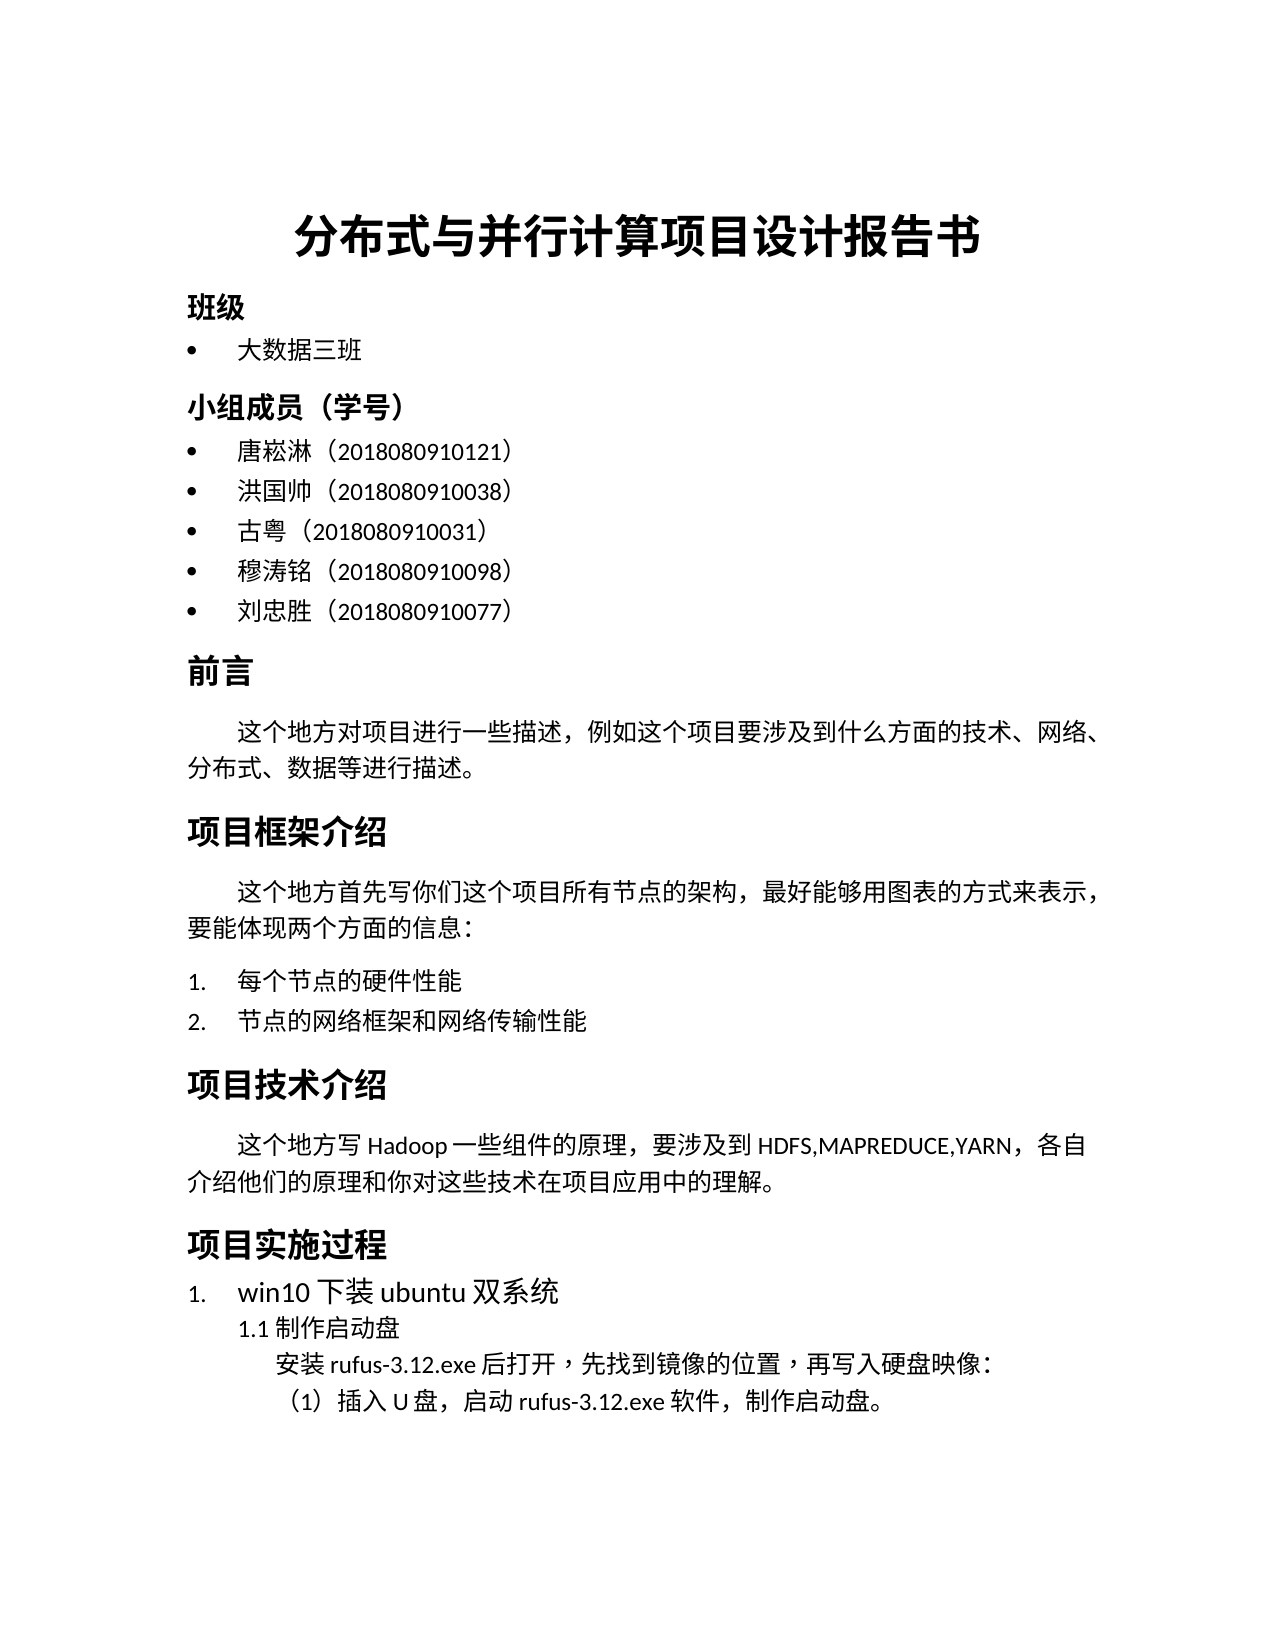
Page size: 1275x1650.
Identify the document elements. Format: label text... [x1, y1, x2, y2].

list 穆涛铭（2018080910098） [187, 551, 1087, 587]
subtitle 前言 [187, 648, 1087, 694]
subtitle 班级 [187, 287, 1087, 327]
list 洪国帅（2018080910038） [187, 471, 1087, 507]
text 这个地方写Hadoop一些组件的原理，要涉及到HDFS,MAPREDUCE,YARN，各自介绍他们的原理和你对这些技术在项目应用中的理解。 [187, 1126, 1087, 1198]
text 这个地方对项目进行一些描述，例如这个项目要涉及到什么方面的技术、网络、分布式、数据等进行描述。 [187, 712, 1087, 785]
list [187, 1271, 1087, 1417]
list 唐崧淋（2018080910121） [187, 431, 1087, 467]
subtitle 分布式与并行计算项目设计报告书 [187, 200, 1087, 266]
text 这个地方首先写你们这个项目所有节点的架构，最好能够用图表的方式来表示，要能体现两个方面的信息： [187, 873, 1087, 945]
list 大数据三班 [187, 331, 1087, 367]
list 每个节点的硬件性能 [187, 964, 1087, 998]
list 古粤（2018080910031） [187, 511, 1087, 547]
subtitle 项目实施过程 [187, 1219, 1087, 1267]
list 刘忠胜（2018080910077） [187, 591, 1087, 627]
subtitle 项目框架介绍 [187, 806, 1087, 854]
list 节点的网络框架和网络传输性能 [187, 1002, 1087, 1038]
subtitle 项目技术介绍 [187, 1059, 1087, 1107]
subtitle 小组成员（学号） [187, 388, 1087, 427]
